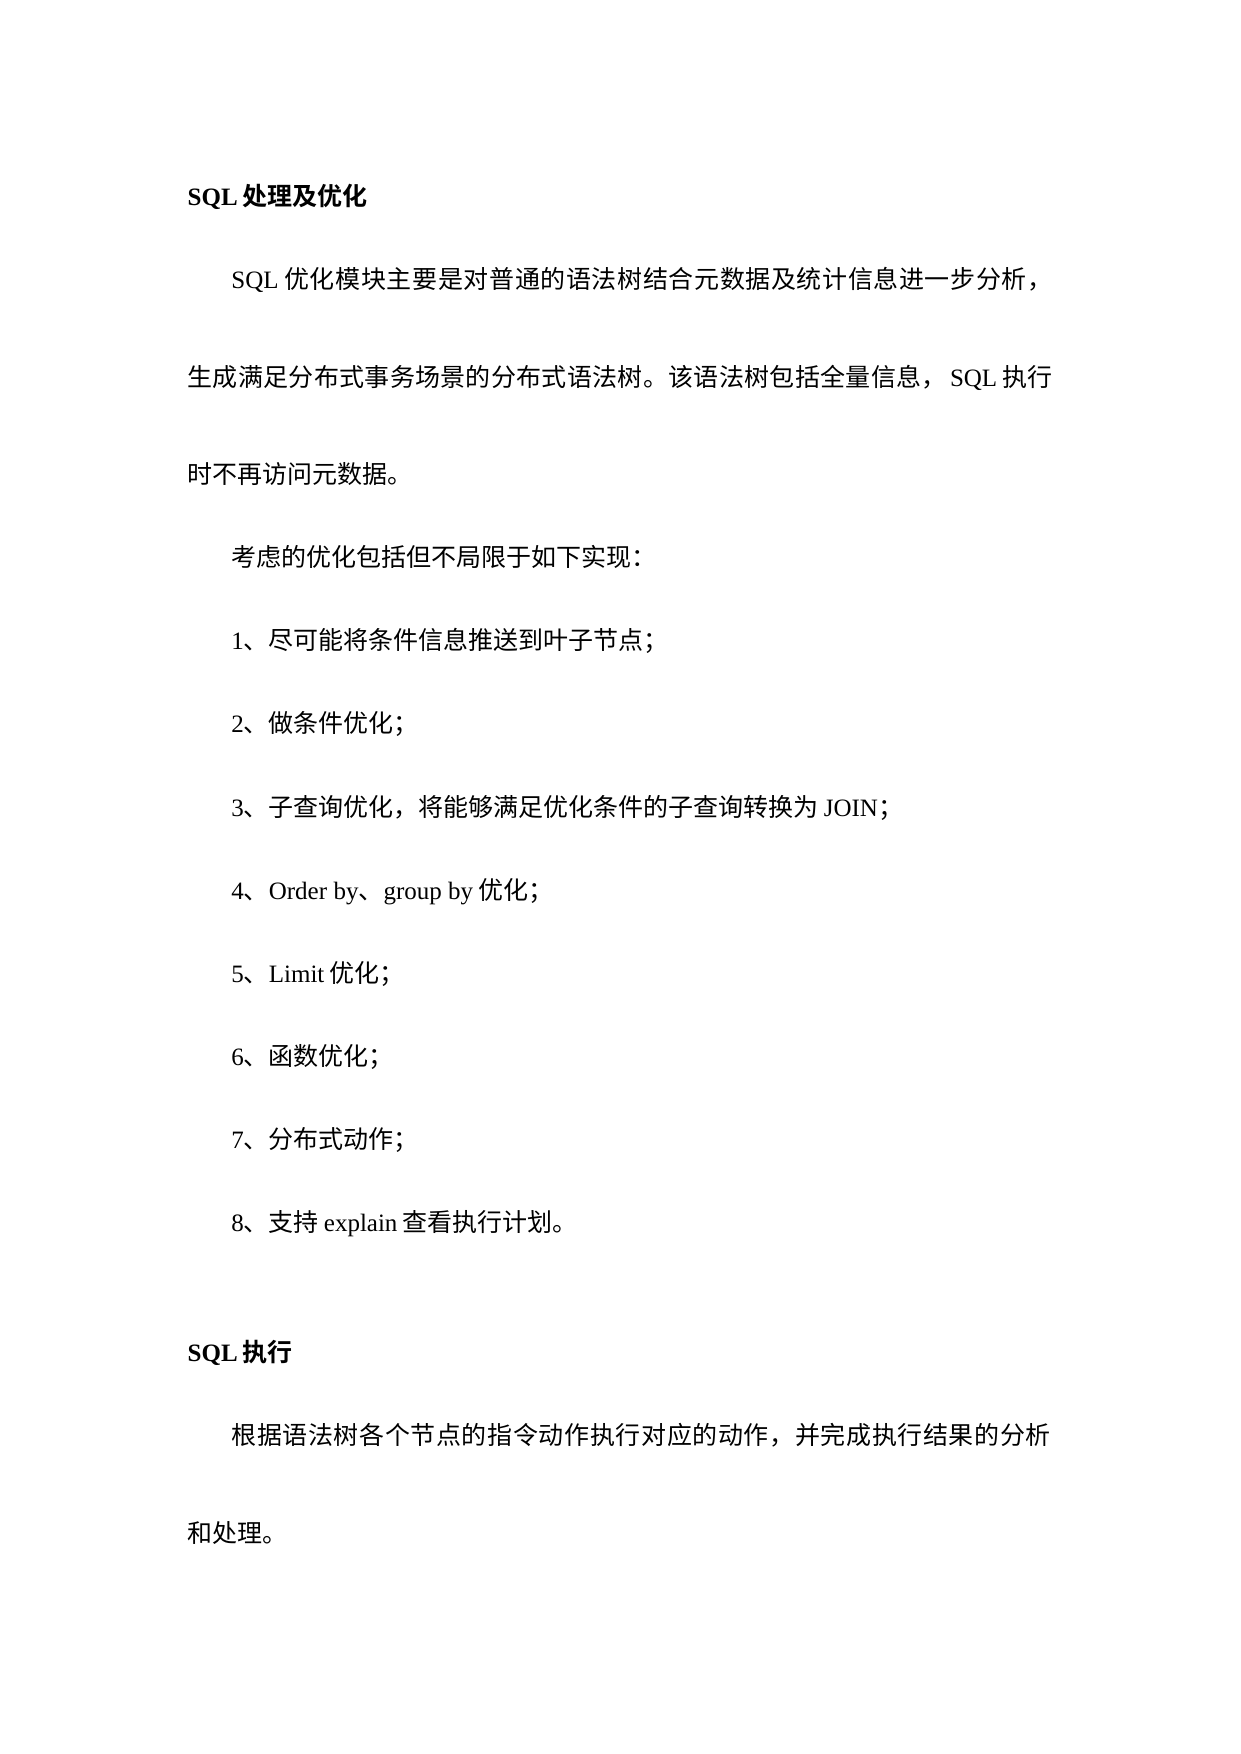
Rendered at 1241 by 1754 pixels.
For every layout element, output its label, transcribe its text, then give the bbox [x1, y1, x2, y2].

list 函数优化； [187, 1022, 1053, 1087]
subtitle SQL处理及优化 [187, 162, 1053, 227]
text 考虑的优化包括但不局限于如下实现： [187, 523, 1053, 588]
subtitle SQL执行 [187, 1318, 1053, 1383]
list 分布式动作； [187, 1105, 1053, 1170]
list Limit优化； [187, 939, 1053, 1004]
list 尽可能将条件信息推送到叶子节点； [187, 606, 1053, 671]
list 支持explain查看执行计划。 [187, 1188, 1053, 1253]
list 子查询优化，将能够满足优化条件的子查询转换为JOIN； [187, 773, 1053, 838]
text 根据语法树各个节点的指令动作执行对应的动作，并完成执行结果的分析和处理。 [187, 1401, 1053, 1564]
text SQL优化模块主要是对普通的语法树结合元数据及统计信息进一步分析，生成满足分布式事务场景的分布式语法树。该语法树包括全量信息，SQL执行时不再访问元数据。 [187, 245, 1053, 505]
list 做条件优化； [187, 689, 1053, 754]
list Order by、group by优化； [187, 856, 1053, 921]
